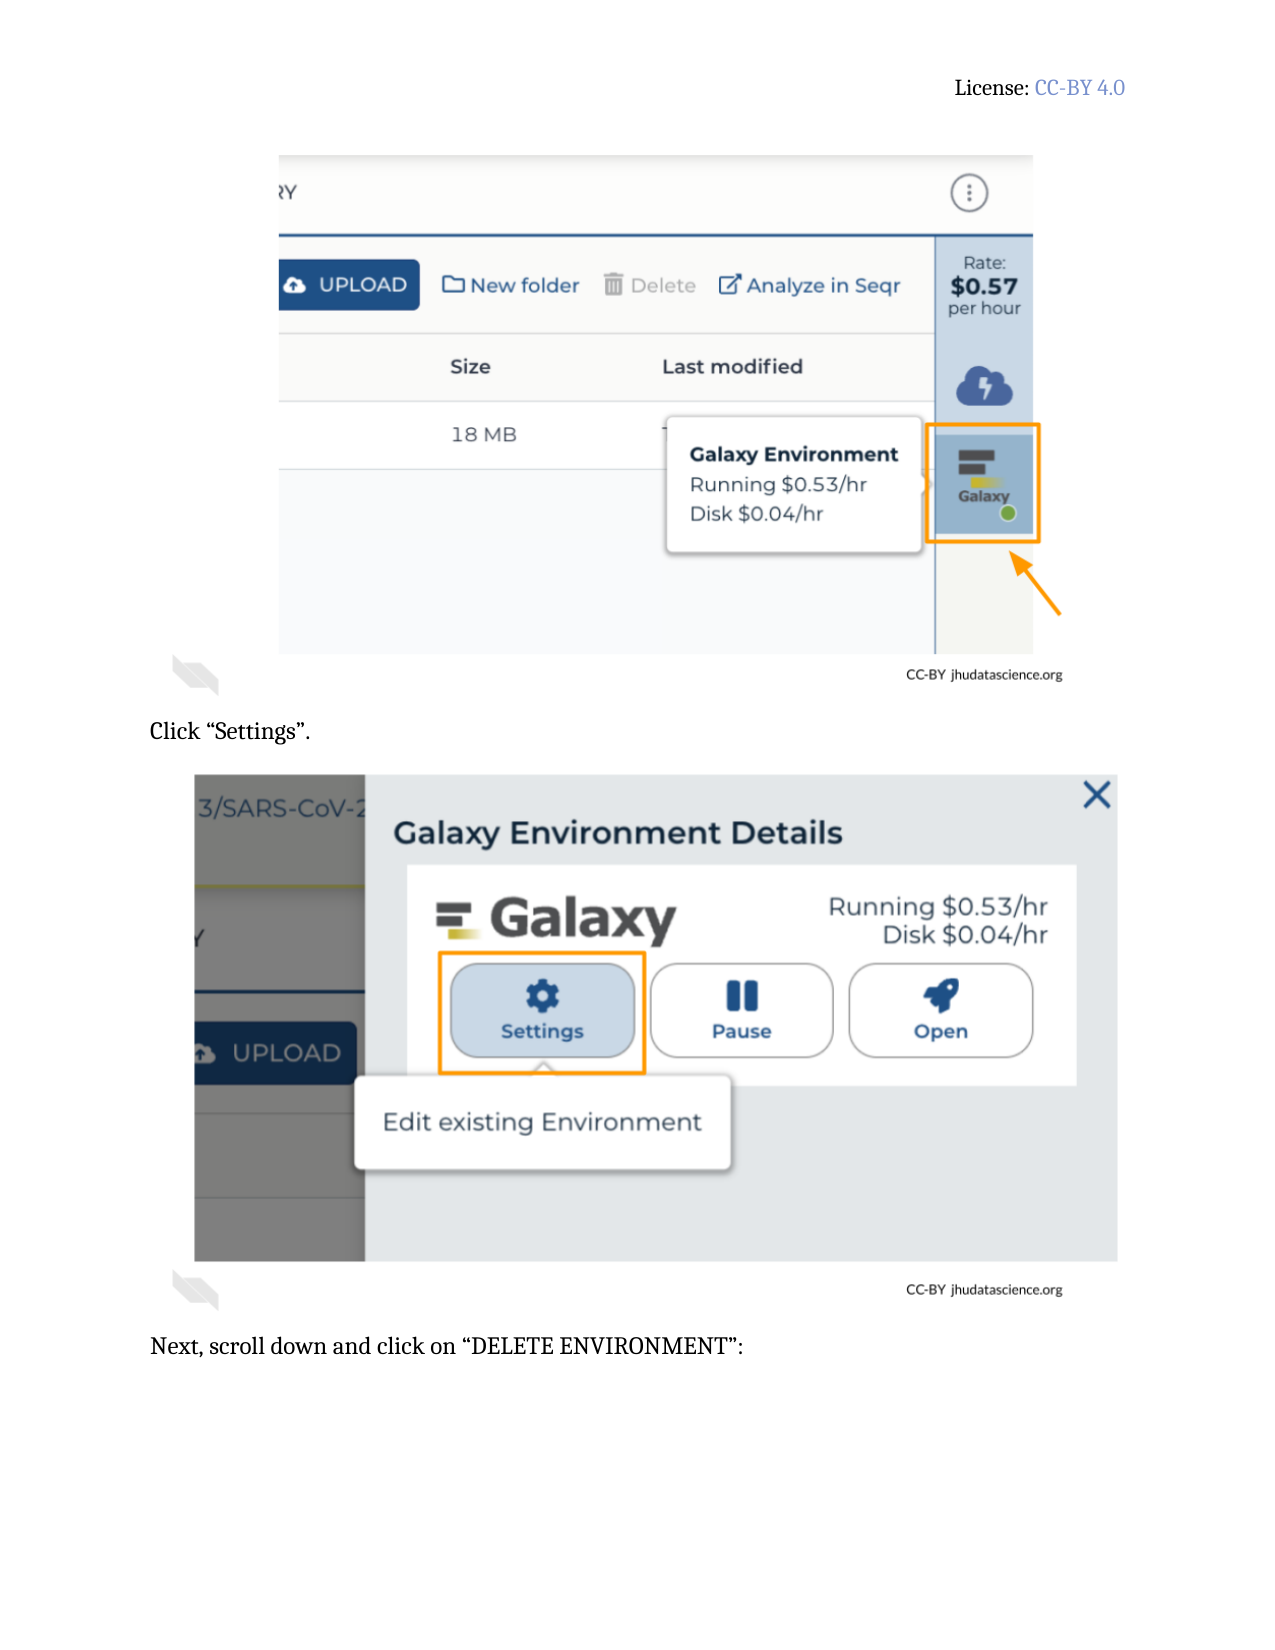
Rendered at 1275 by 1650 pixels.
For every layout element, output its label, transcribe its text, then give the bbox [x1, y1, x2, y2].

text Click “Settings”. [150, 717, 1125, 746]
picture [168, 764, 1144, 1314]
text Next, scroll down and click on “DELETE ENVIRONMENT”: [150, 1332, 1125, 1361]
picture [168, 150, 1144, 699]
